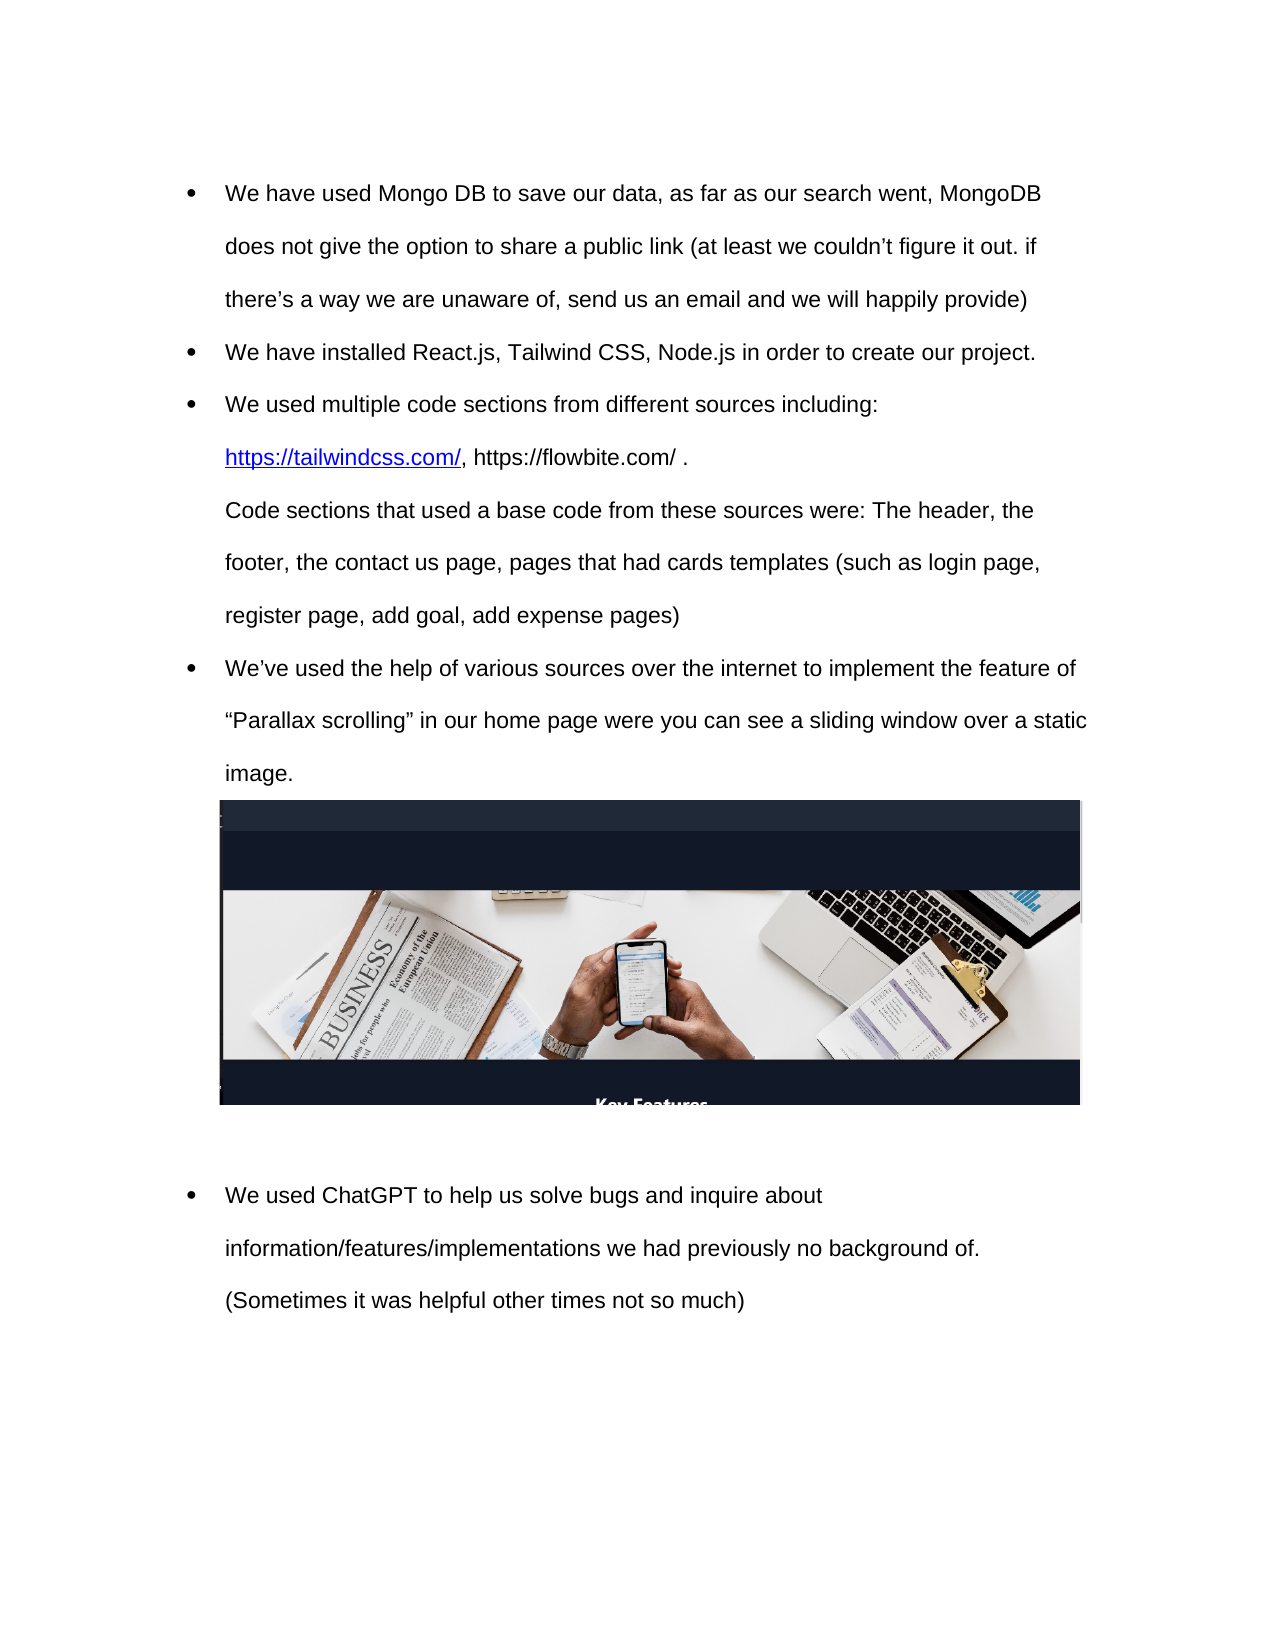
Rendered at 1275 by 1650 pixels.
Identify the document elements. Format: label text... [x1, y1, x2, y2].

list We used ChatGPT to help us solve bugs and inquire about information/features/implementations we had previously no background of.(Sometimes it was helpful other times not so much) [187, 1182, 1088, 1314]
list Code sections that used a base code from these sources were: The header, the footer, the contact us page, pages that had cards templates (such as login page, register page, add goal, add expense pages) [225, 497, 1088, 628]
list We have used Mongo DB to save our data, as far as our search went, MongoDB does not give the option to share a public link (at least we couldn’t figure it out. if there’s a way we are unaware of, send us an email and we will happily provide) [187, 180, 1088, 312]
list We used multiple code sections from different sources including: https://tailwindcss.com/, https://flowbite.com/ . [187, 391, 1088, 470]
list We have installed React.js, Tailwind CSS, Node.js in order to create our project. [187, 338, 1088, 365]
list We’ve used the help of various sources over the internet to implement the feature of “Parallax scrolling” in our home page were you can see a sliding window over a static image. [187, 655, 1088, 787]
picture [219, 800, 1083, 1105]
